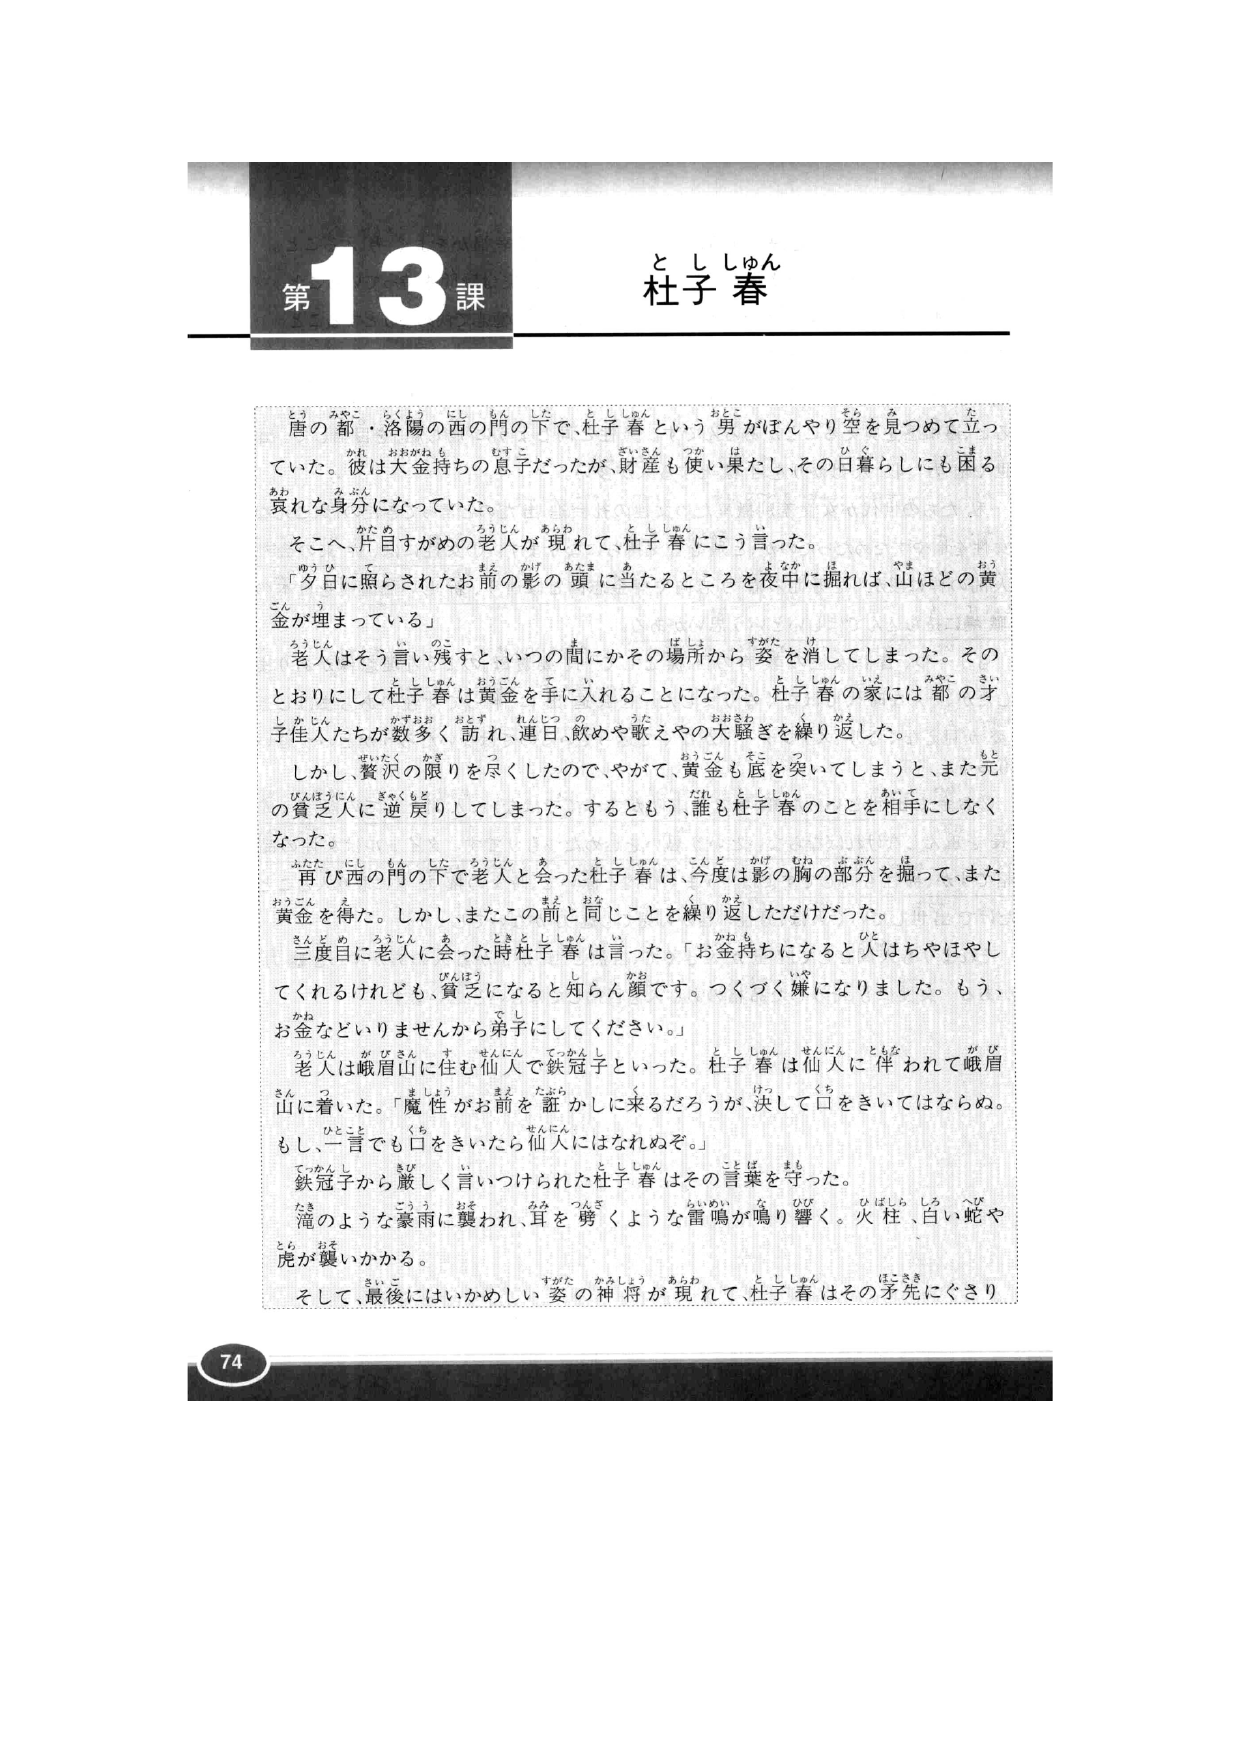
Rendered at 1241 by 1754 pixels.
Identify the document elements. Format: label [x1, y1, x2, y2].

picture [187, 162, 1053, 1401]
